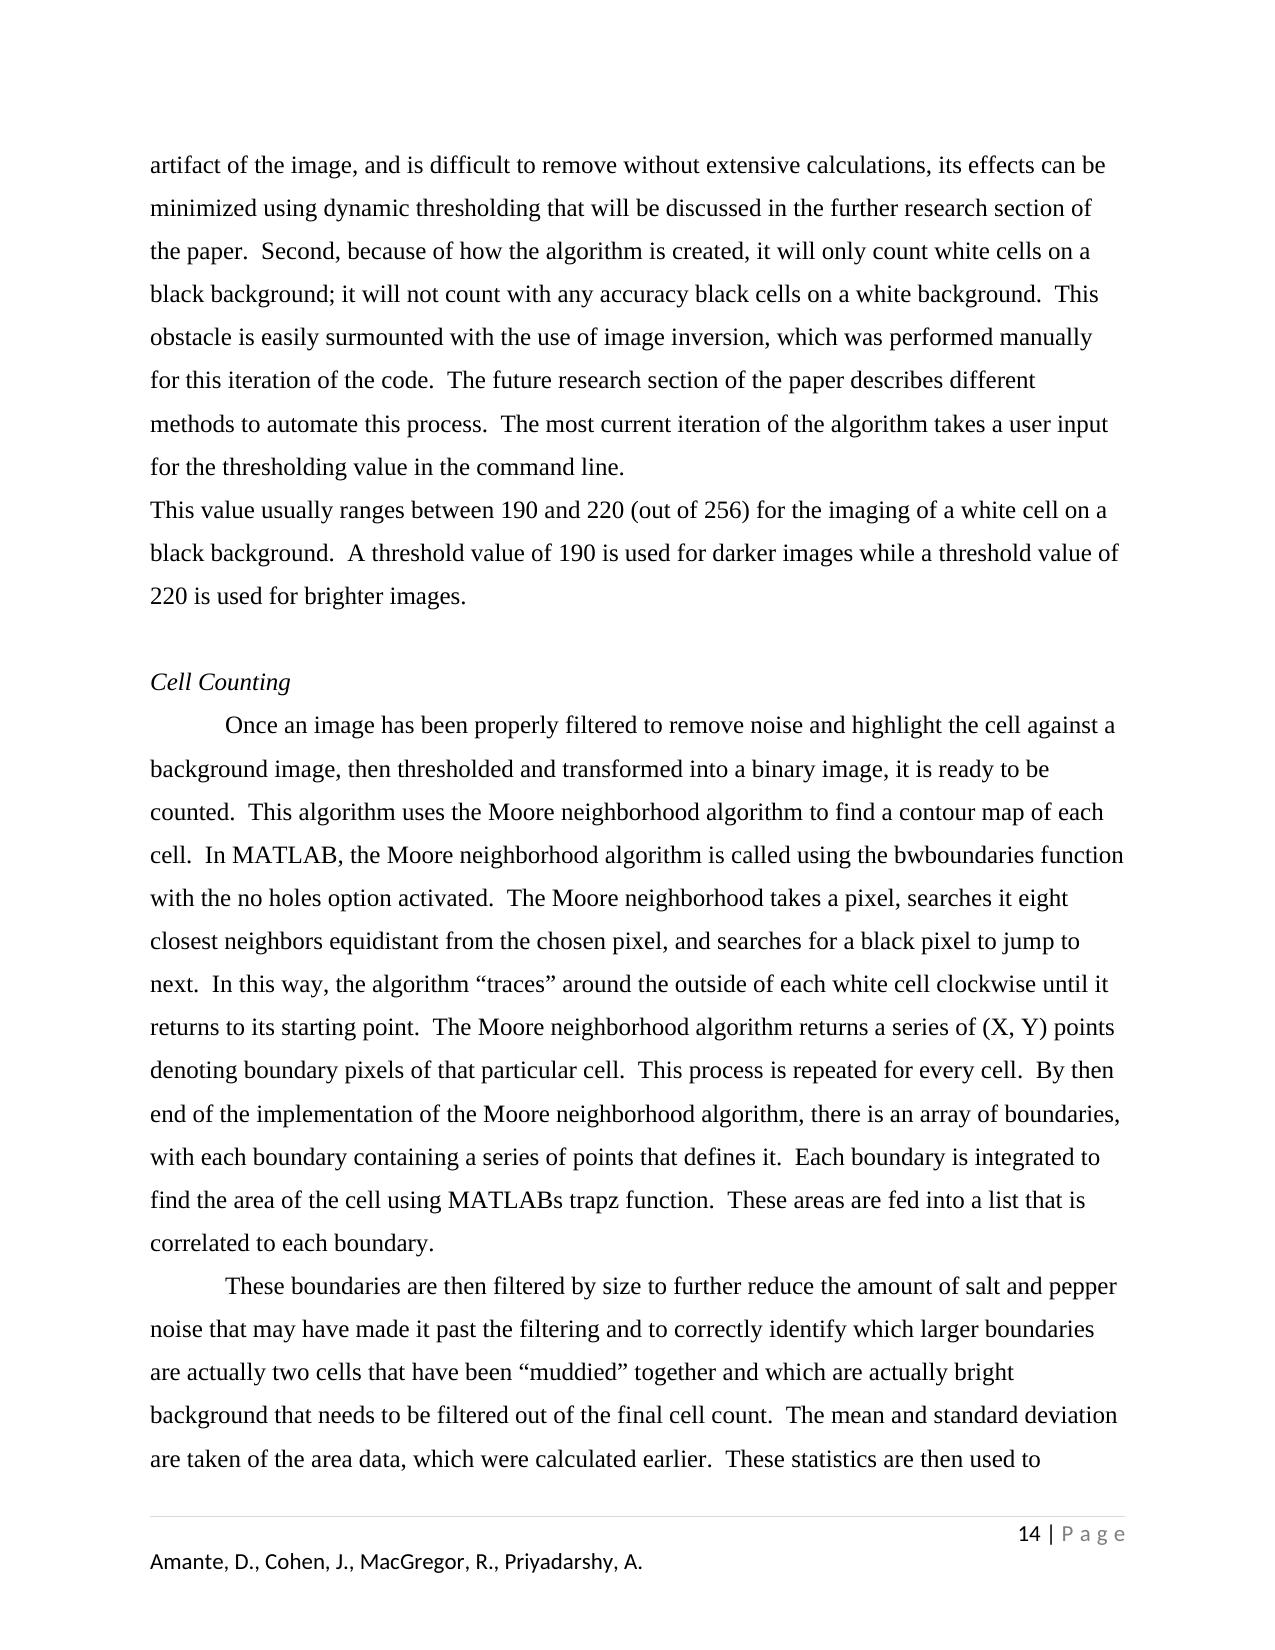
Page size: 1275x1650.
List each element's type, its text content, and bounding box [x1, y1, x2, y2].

text This value usually ranges between 190 and 220 (out of 256) for the imaging of a white cell on a black background. A threshold value of 190 is used for darker images while a threshold value of 220 is used for brighter images. [150, 495, 1125, 610]
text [150, 150, 1125, 481]
text Cell Counting [150, 667, 1125, 696]
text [150, 1271, 1125, 1472]
text Once an image has been properly filtered to remove noise and highlight the cell against a background image, then thresholded and transformed into a binary image, it is ready to be counted. This algorithm uses the Moore neighborhood algorithm to find a contour map of each cell. In MATLAB, the Moore neighborhood algorithm is called using the bwboundaries function with the no holes option activated. The Moore neighborhood takes a pixel, searches it eight closest neighbors equidistant from the chosen pixel, and searches for a black pixel to jump to next. In this way, the algorithm “traces” around the outside of each white cell clockwise until it returns to its starting point. The Moore neighborhood algorithm returns a series of (X, Y) points denoting boundary pixels of that particular cell. This process is repeated for every cell. By then end of the implementation of the Moore neighborhood algorithm, there is an array of boundaries, with each boundary containing a series of points that defines it. Each boundary is integrated to find the area of the cell using MATLABs trapz function. These areas are fed into a list that is correlated to each boundary. [150, 711, 1125, 1257]
